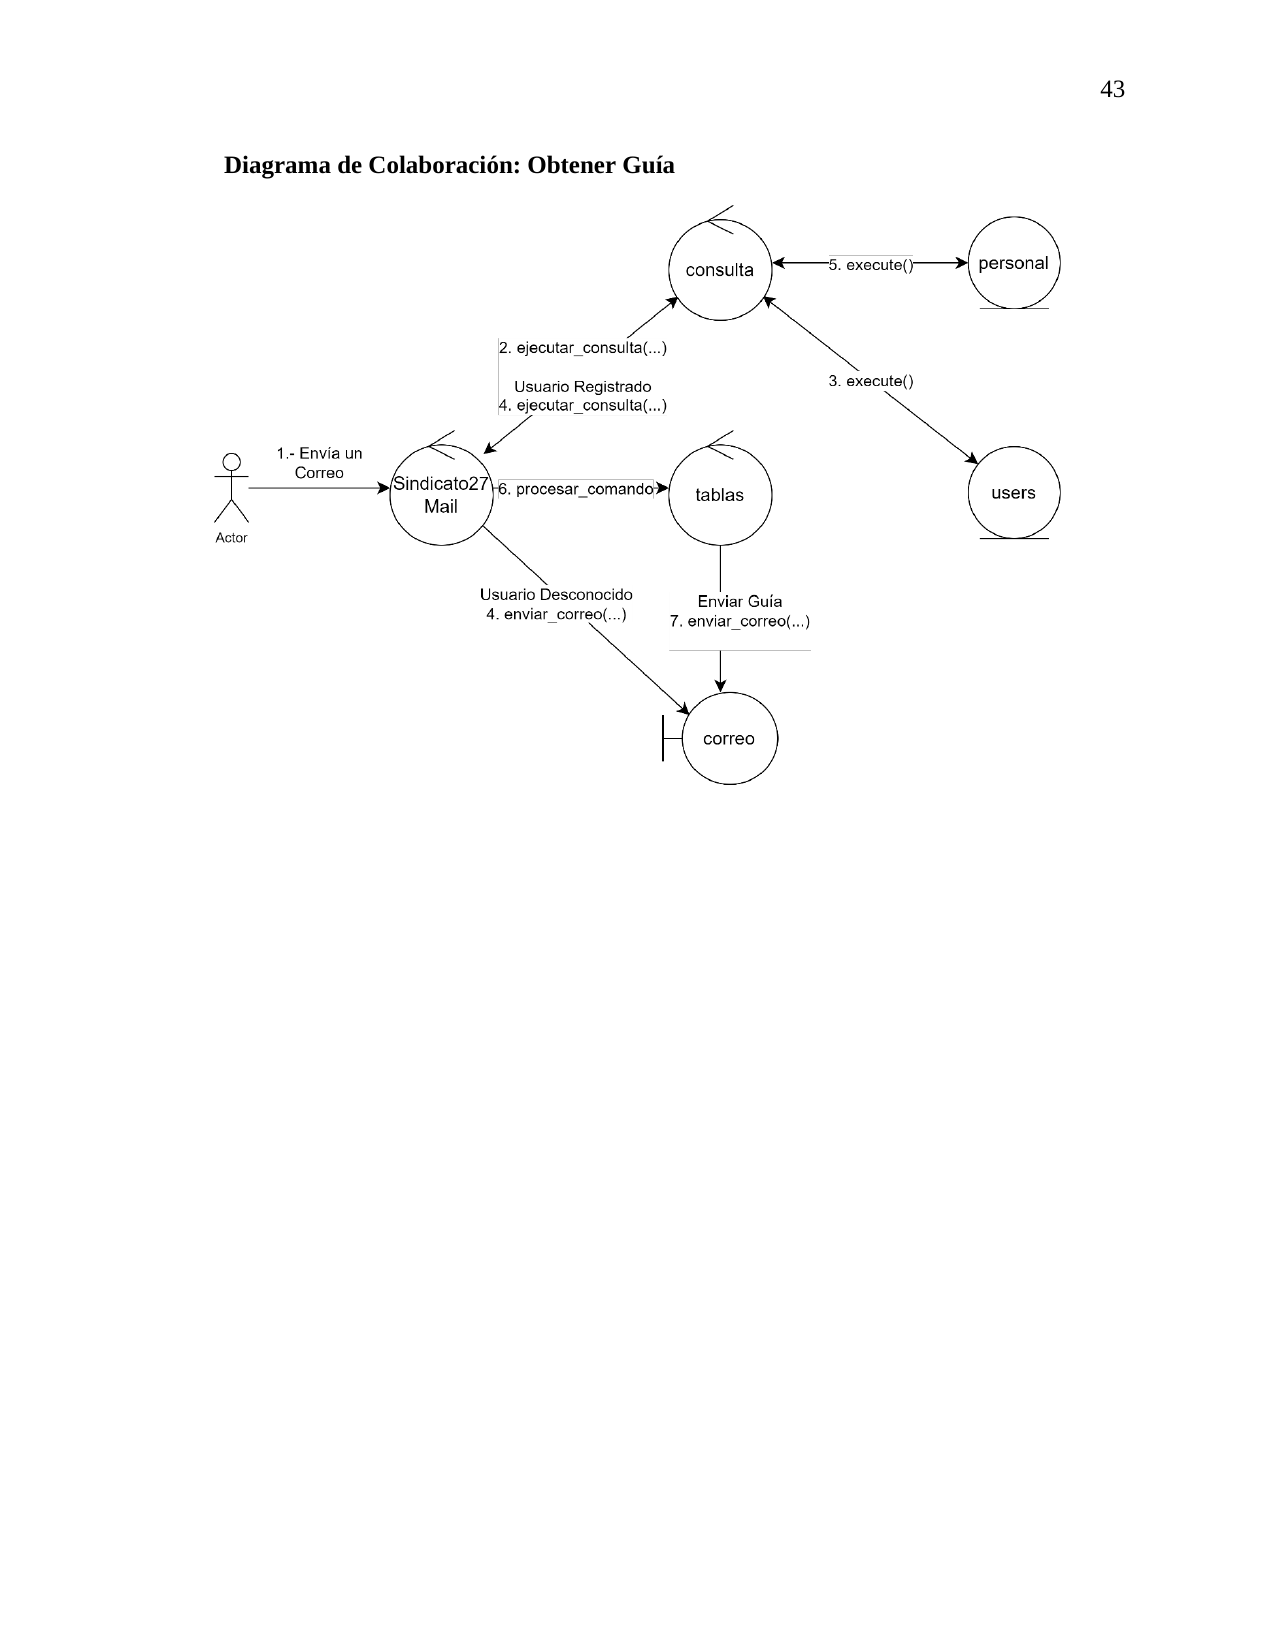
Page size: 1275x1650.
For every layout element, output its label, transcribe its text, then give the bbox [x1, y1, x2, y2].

picture [202, 193, 1073, 796]
subtitle Diagrama de Colaboración: Obtener Guía [150, 150, 1125, 179]
